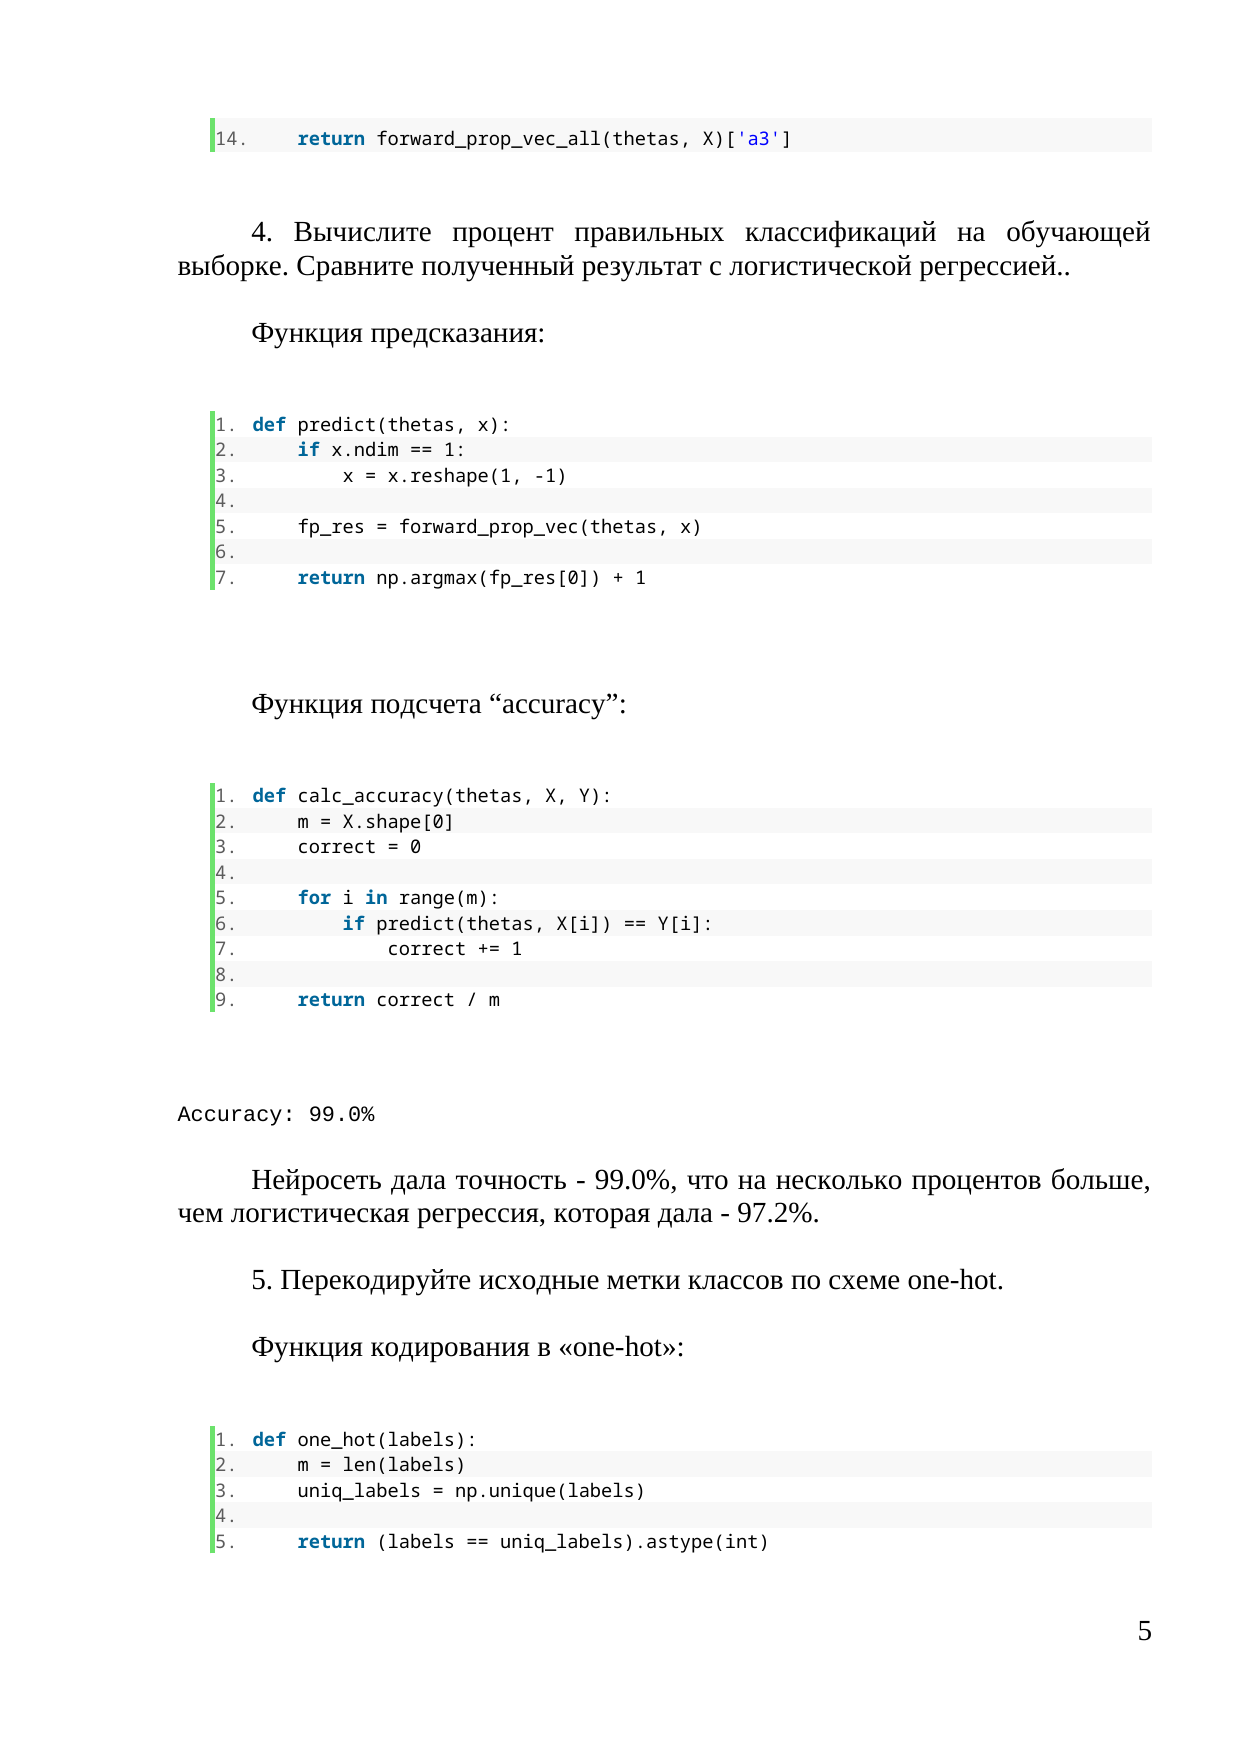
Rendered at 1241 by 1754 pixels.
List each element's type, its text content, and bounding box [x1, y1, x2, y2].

list for i in range(m): [215, 884, 1152, 910]
list return (labels == uniq_labels).astype(int) [215, 1528, 1152, 1553]
list uniq_labels = np.unique(labels) [215, 1477, 1152, 1502]
list m = X.shape[0] [215, 808, 1152, 833]
text Accuracy: 99.0% [177, 1103, 1152, 1128]
list return forward_prop_vec_all(thetas, X)['a3'] [215, 118, 1152, 152]
list correct = 0 [215, 833, 1152, 859]
list fp_res = forward_prop_vec(thetas, x) [215, 513, 1152, 539]
text Функция подсчета “accuracy”: [177, 686, 1152, 720]
list correct += 1 [215, 936, 1152, 961]
text 4. Вычислите процент правильных классификаций на обучающей выборке. Сравните полученный результат с логистической регрессией.. [177, 214, 1152, 281]
list def one_hot(labels): [215, 1426, 1152, 1451]
list x = x.reshape(1, -1) [215, 462, 1152, 488]
text Нейросеть дала точность - 99.0%, что на несколько процентов больше, чем логистическая регрессия, которая дала - 97.2%. [177, 1162, 1152, 1229]
list if x.ndim == 1: [215, 437, 1152, 462]
list m = len(labels) [215, 1451, 1152, 1477]
list return np.argmax(fp_res[0]) + 1 [215, 564, 1152, 590]
text Функция предсказания: [177, 315, 1152, 348]
list def predict(thetas, x): [215, 411, 1152, 437]
list if predict(thetas, X[i]) == Y[i]: [215, 910, 1152, 936]
list def calc_accuracy(thetas, X, Y): [210, 782, 1152, 808]
text Функция кодирования в «one-hot»: [177, 1329, 1152, 1363]
text 5. Перекодируйте исходные метки классов по схеме one-hot. [177, 1262, 1152, 1296]
list return correct / m [215, 987, 1152, 1012]
